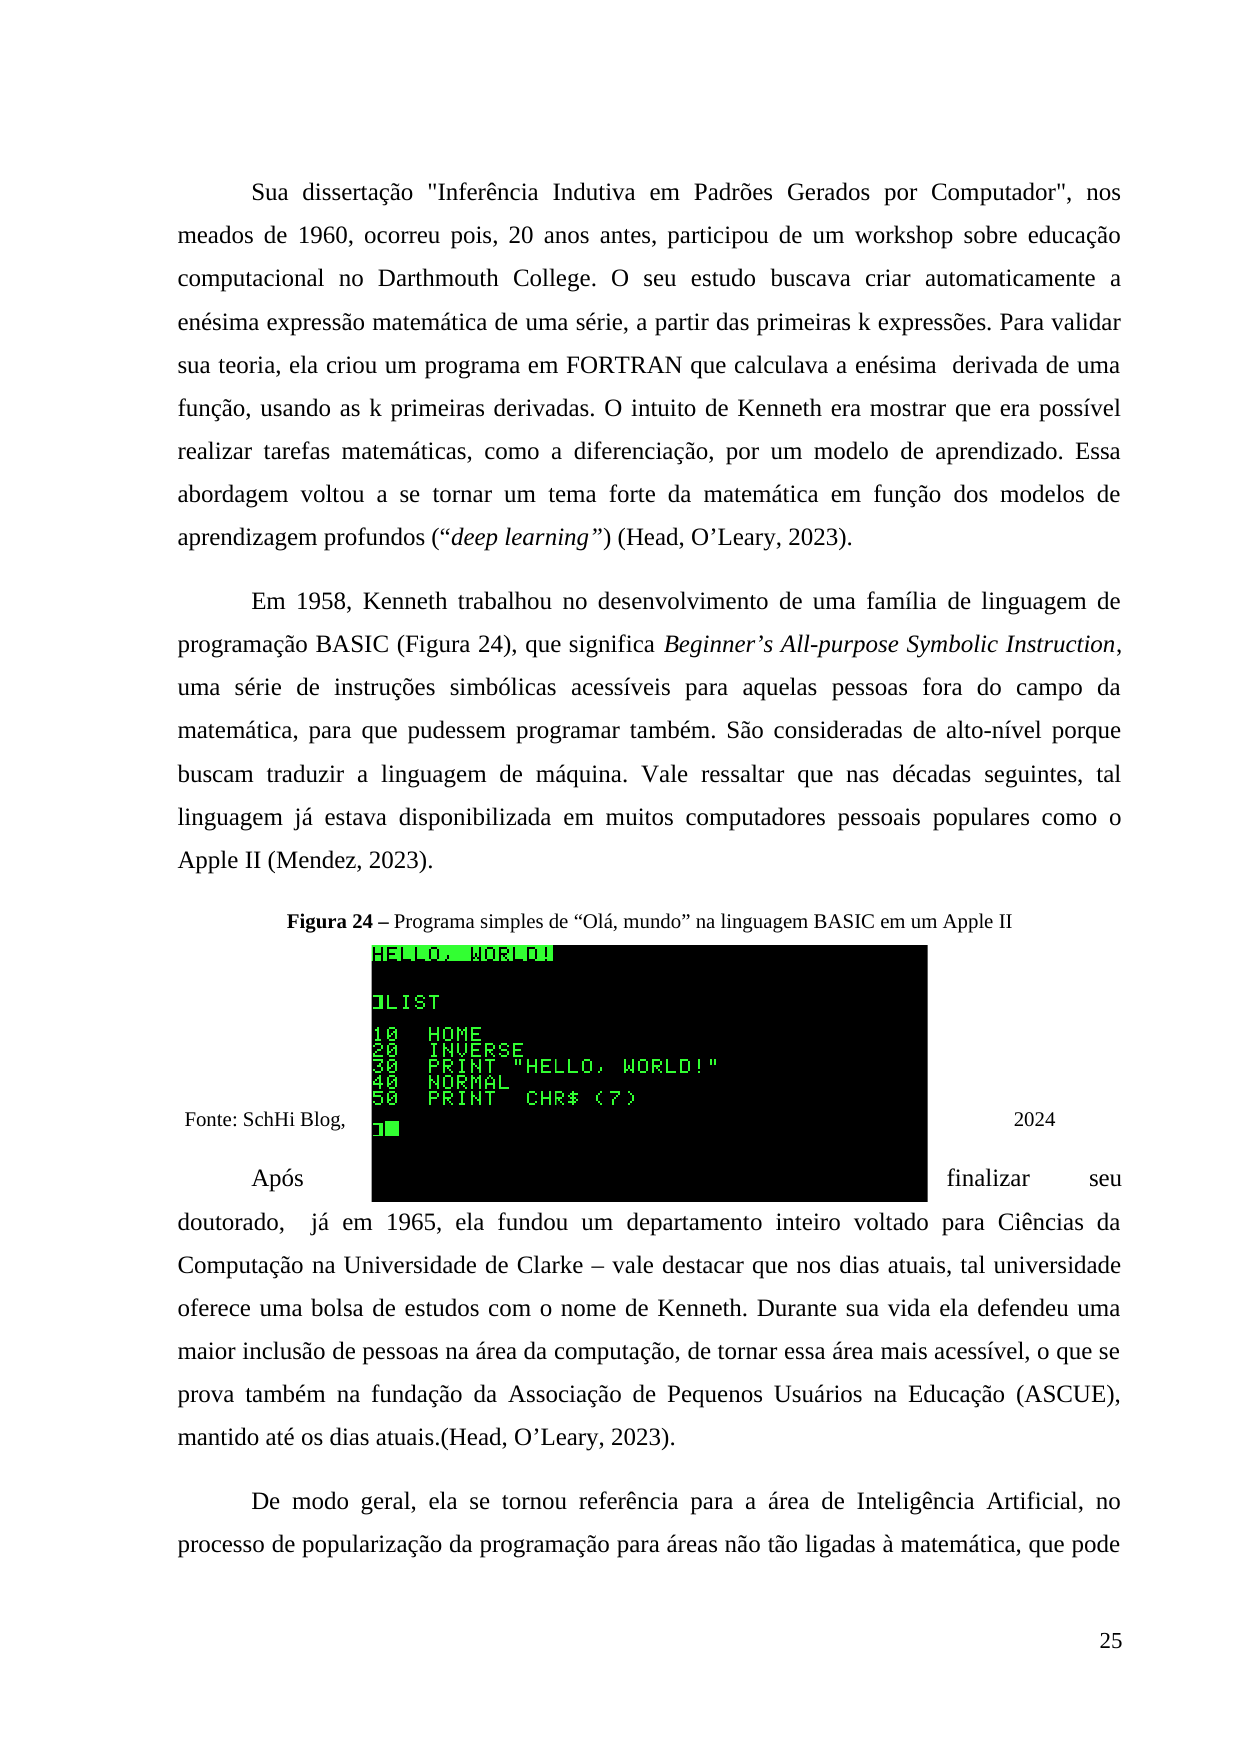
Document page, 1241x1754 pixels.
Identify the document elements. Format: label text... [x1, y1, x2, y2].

text Em 1958, Kenneth trabalhou no desenvolvimento de uma família de linguagem de programação BASIC (Figura 24), que significa Beginner’s All-purpose Symbolic Instruction, uma série de instruções simbólicas acessíveis para aquelas pessoas fora do campo da matemática, para que pudessem programar também. São consideradas de alto-nível porque buscam traduzir a linguagem de máquina. Vale ressaltar que nas décadas seguintes, tal linguagem já estava disponibilizada em muitos computadores pessoais populares como o Apple II (Mendez, 2023). [177, 586, 1122, 874]
text Fonte: SchHi Blog, 2024 [928, 1107, 1122, 1131]
text Fonte: SchHi Blog, 2024 [177, 1107, 371, 1131]
text Após finalizar seu doutorado, já em 1965, ela fundou um departamento inteiro voltado para Ciências da Computação na Universidade de Clarke – vale destacar que nos dias atuais, tal universidade oferece uma bolsa de estudos com o nome de Kenneth. Durante sua vida ela defendeu uma maior inclusão de pessoas na área da computação, de tornar essa área mais acessível, o que se prova também na fundação da Associação de Pequenos Usuários na Educação (ASCUE), mantido até os dias atuais.(Head, O’Leary, 2023). [177, 1163, 1122, 1451]
picture [371, 945, 928, 1202]
text Figura 24 – Programa simples de “Olá, mundo” na linguagem BASIC em um Apple II [177, 909, 1122, 933]
text Sua dissertação "Inferência Indutiva em Padrões Gerados por Computador", nos meados de 1960, ocorreu pois, 20 anos antes, participou de um workshop sobre educação computacional no Darthmouth College. O seu estudo buscava criar automaticamente a enésima expressão matemática de uma série, a partir das primeiras k expressões. Para validar sua teoria, ela criou um programa em FORTRAN que calculava a enésima derivada de uma função, usando as k primeiras derivadas. O intuito de Kenneth era mostrar que era possível realizar tarefas matemáticas, como a diferenciação, por um modelo de aprendizado. Essa abordagem voltou a se tornar um tema forte da matemática em função dos modelos de aprendizagem profundos (“deep learning”) (Head, O’Leary, 2023). [177, 177, 1122, 551]
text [177, 1486, 1122, 1558]
